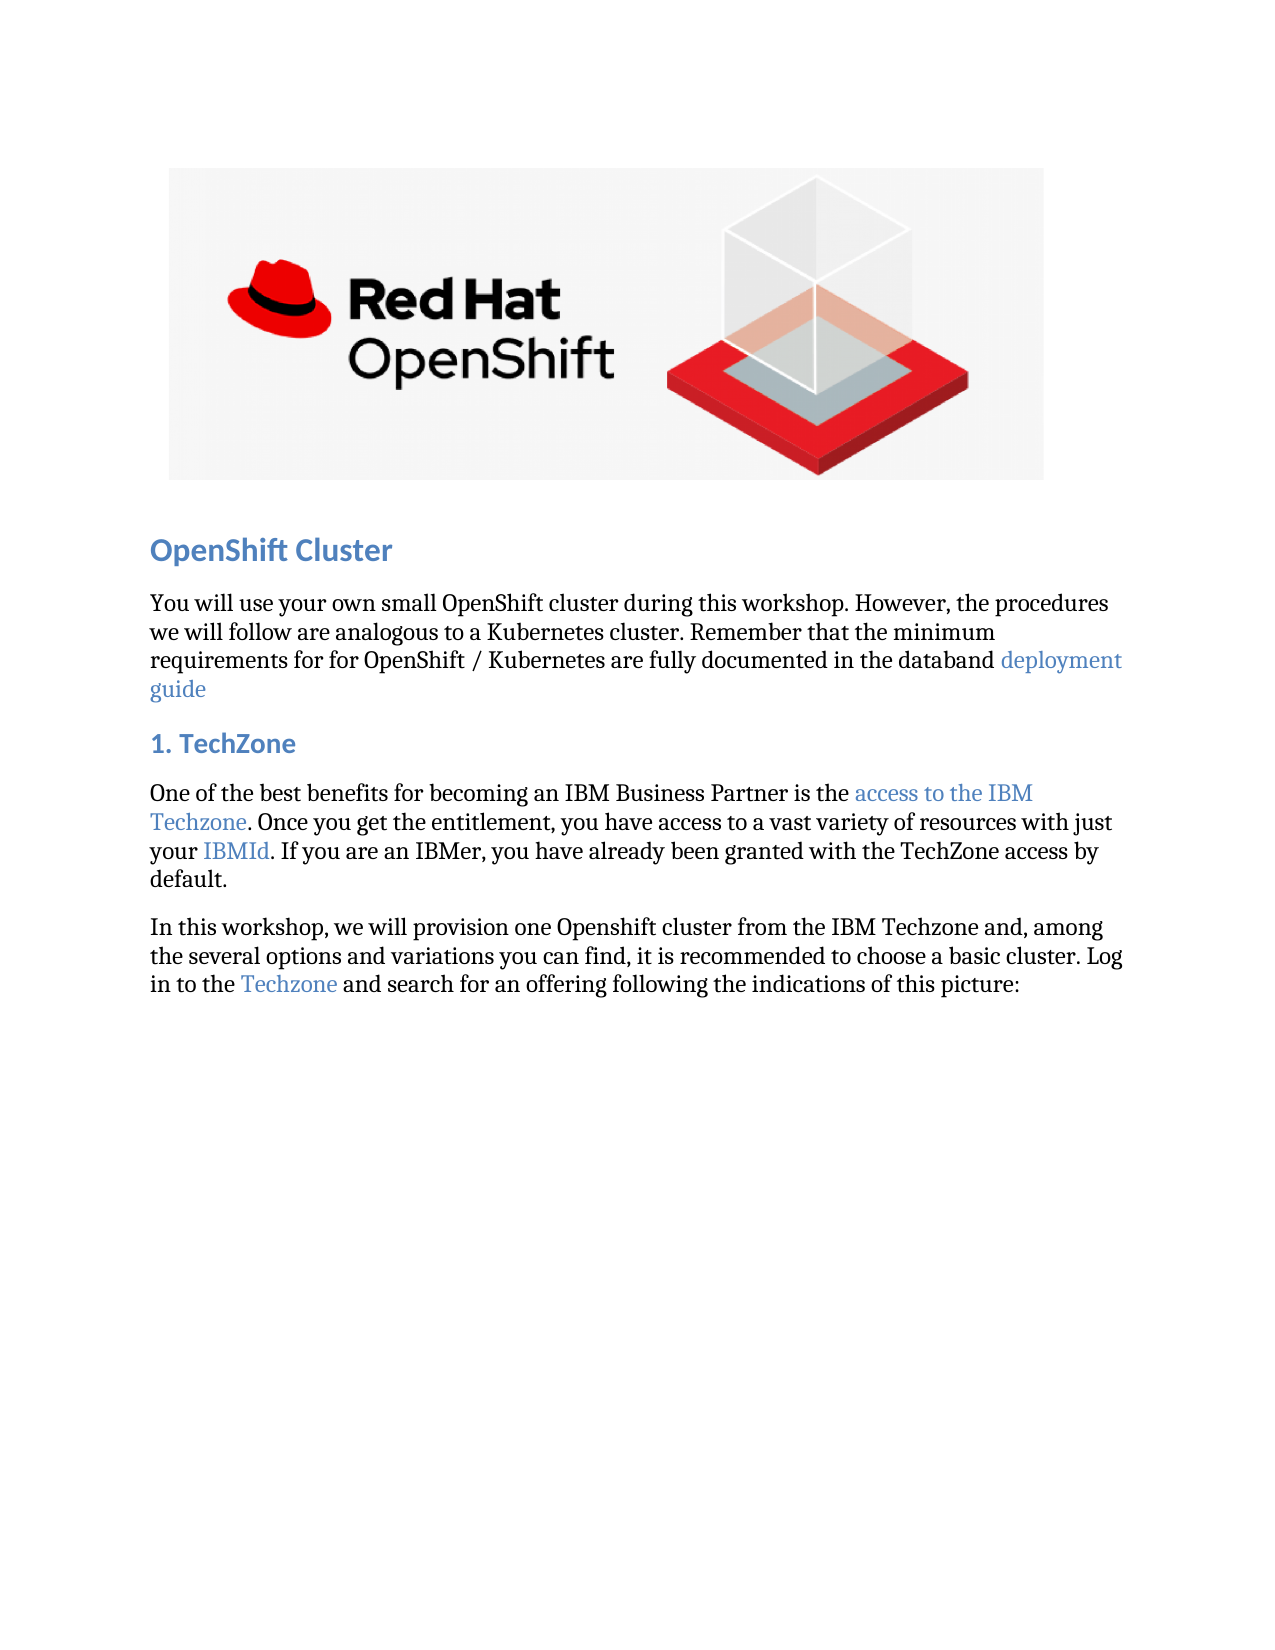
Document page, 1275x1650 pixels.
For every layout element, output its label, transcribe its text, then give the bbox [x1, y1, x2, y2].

subtitle OpenShift Cluster [150, 529, 1125, 570]
picture [168, 168, 1044, 480]
subtitle 1. TechZone [150, 725, 1125, 760]
text You will use your own small OpenShift cluster during this workshop. However, the procedures we will follow are analogous to a Kubernetes cluster. Remember that the minimum requirements for for OpenShift / Kubernetes are fully documented in the databand deployment guide [150, 589, 1125, 704]
text In this workshop, we will provision one Openshift cluster from the IBM Techzone and, among the several options and variations you can find, it is recommended to choose a basic cluster. Log in to the Techzone and search for an offering following the indications of this picture: [150, 913, 1125, 999]
text One of the best benefits for becoming an IBM Business Partner is the access to the IBM Techzone. Once you get the entitlement, you have access to a vast variety of resources with just your IBMId. If you are an IBMer, you have already been granted with the TechZone access by default. [150, 779, 1125, 894]
